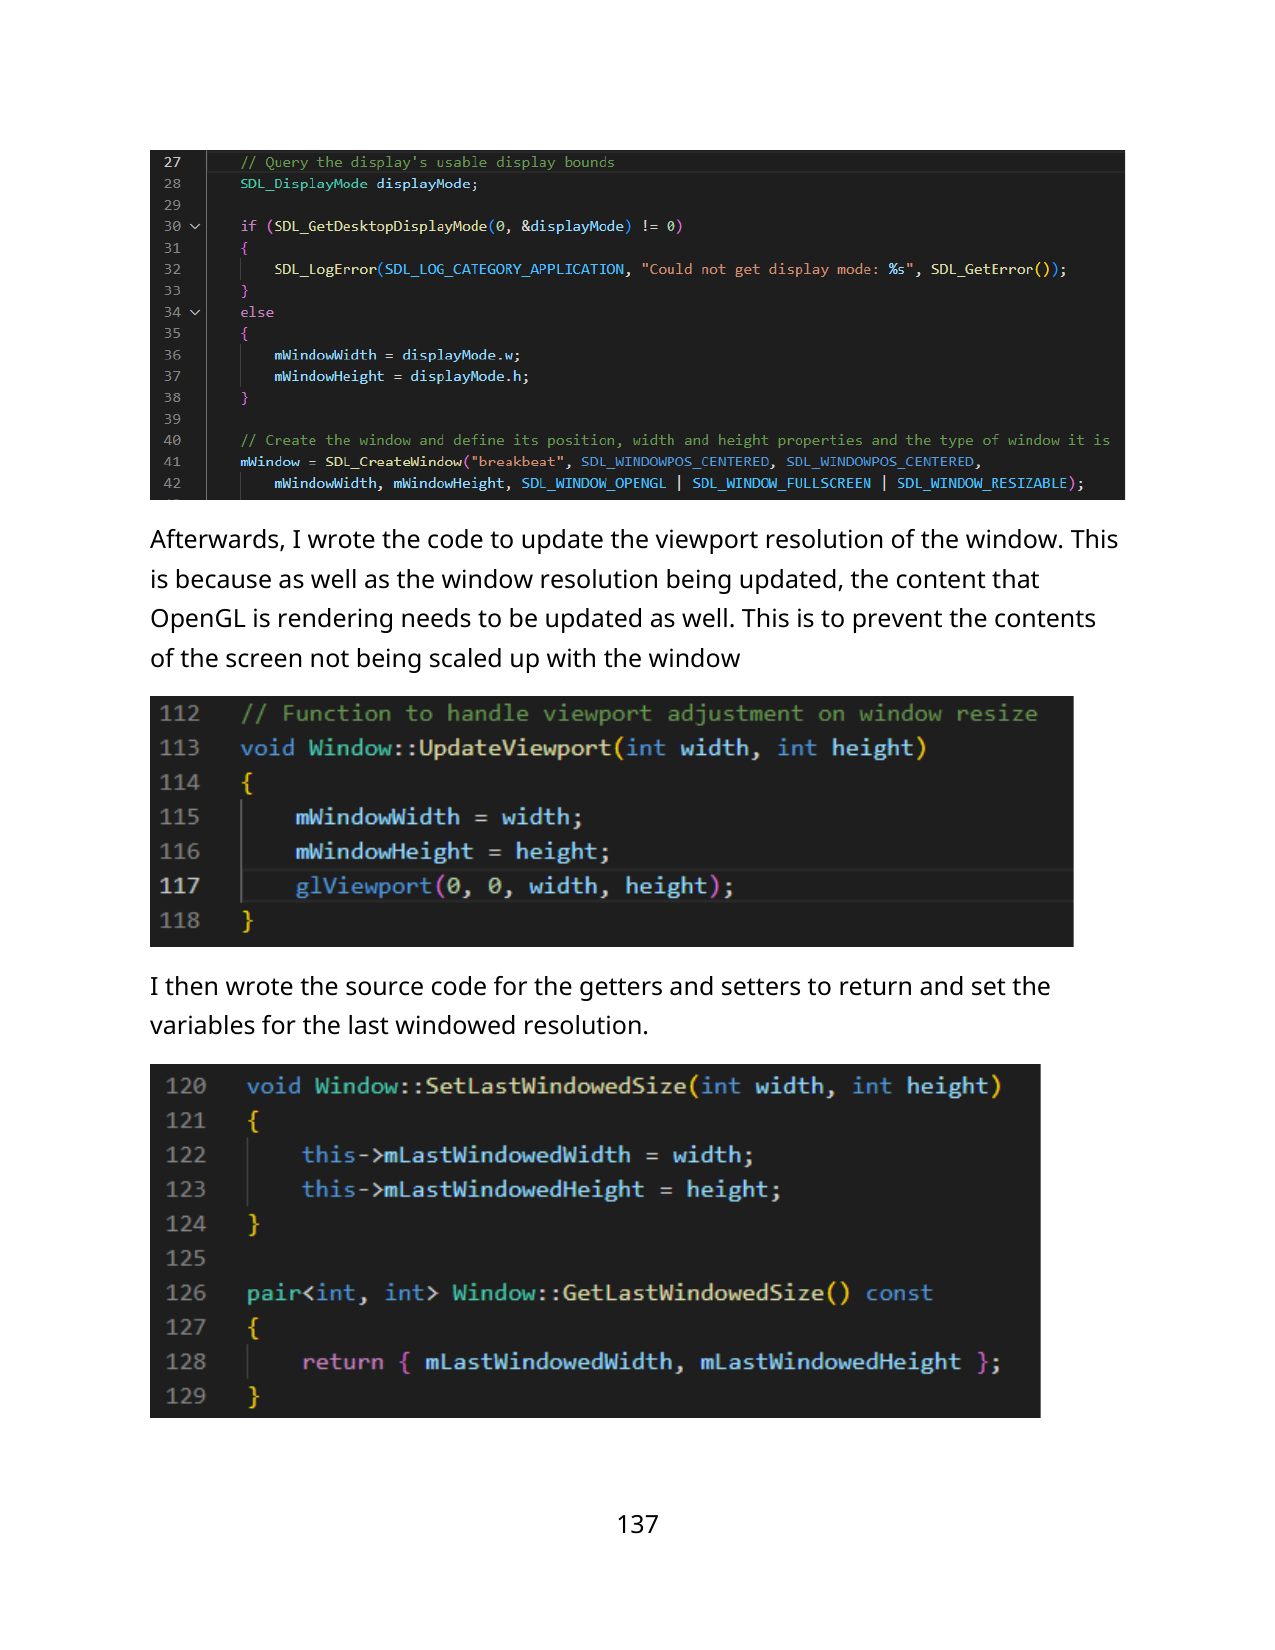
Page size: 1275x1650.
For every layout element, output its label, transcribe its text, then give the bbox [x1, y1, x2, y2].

picture [150, 696, 1074, 947]
text Afterwards, I wrote the code to update the viewport resolution of the window. This is because as well as the window resolution being updated, the content that OpenGL is rendering needs to be updated as well. This is to prevent the contents of the screen not being scaled up with the window [150, 522, 1125, 674]
picture [150, 1064, 1041, 1418]
text I then wrote the source code for the getters and setters to return and set the variables for the last windowed resolution. [150, 968, 1125, 1042]
picture [150, 150, 1125, 500]
